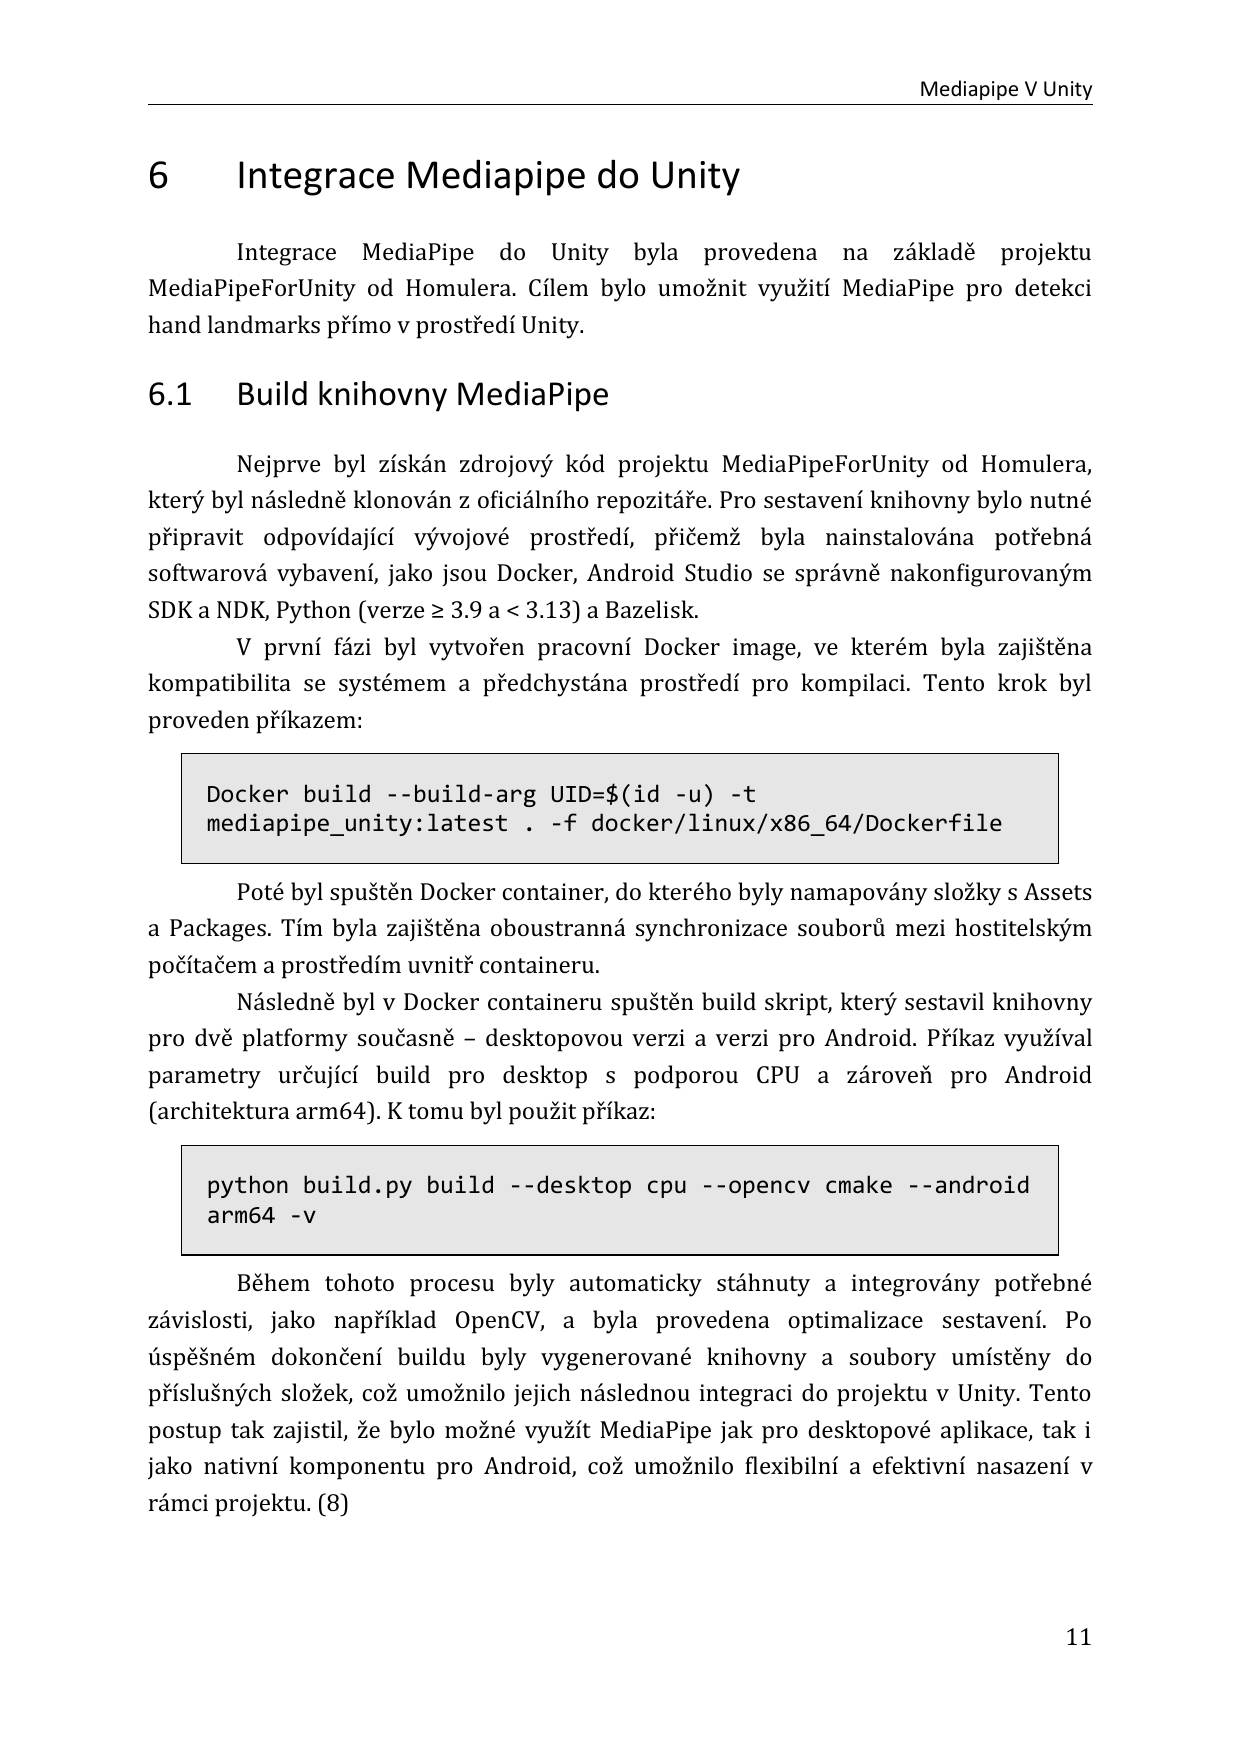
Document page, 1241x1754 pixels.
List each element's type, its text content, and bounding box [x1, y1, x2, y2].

text Nejprve byl získán zdrojový kód projektu MediaPipeForUnity od Homulera, který byl následně klonován z oficiálního repozitáře. Pro sestavení knihovny bylo nutné připravit odpovídající vývojové prostředí, přičemž byla nainstalována potřebná softwarová vybavení, jako jsou Docker, Android Studio se správně nakonfigurovaným SDK a NDK, Python (verze ≥ 3.9 a < 3.13) a Bazelisk. [148, 448, 1093, 624]
subtitle Build knihovny MediaPipe [148, 371, 1093, 414]
text python build.py build --desktop cpu --opencv cmake --android arm64 -v [182, 1146, 1058, 1254]
text Následně byl v Docker containeru spuštěn build skript, který sestavil knihovny pro dvě platformy současně – desktopovou verzi a verzi pro Android. Příkaz využíval parametry určující build pro desktop s podporou CPU a zároveň pro Android (architektura arm64). K tomu byl použit příkaz: [148, 986, 1093, 1125]
text Poté byl spuštěn Docker container, do kterého byly namapovány složky s Assets a Packages. Tím byla zajištěna oboustranná synchronizace souborů mezi hostitelským počítačem a prostředím uvnitř containeru. [148, 876, 1093, 979]
subtitle Integrace Mediapipe do Unity [148, 148, 1093, 198]
text Během tohoto procesu byly automaticky stáhnuty a integrovány potřebné závislosti, jako například OpenCV, a byla provedena optimalizace sestavení. Po úspěšném dokončení buildu byly vygenerované knihovny a soubory umístěny do příslušných složek, což umožnilo jejich následnou integraci do projektu v Unity. Tento postup tak zajistil, že bylo možné využít MediaPipe jak pro desktopové aplikace, tak i jako nativní komponentu pro Android, což umožnilo flexibilní a efektivní nasazení v rámci projektu. [148, 1268, 1093, 1517]
text V první fázi byl vytvořen pracovní Docker image, ve kterém byla zajištěna kompatibilita se systémem a předchystána prostředí pro kompilaci. Tento krok byl proveden příkazem: [148, 631, 1093, 733]
text Integrace MediaPipe do Unity byla provedena na základě projektu MediaPipeForUnity od Homulera. Cílem bylo umožnit využití MediaPipe pro detekci hand landmarks přímo v prostředí Unity. [148, 236, 1093, 339]
text Docker build --build-arg UID=$(id -u) -t mediapipe_unity:latest . -f docker/linux/x86_64/Dockerfile [182, 754, 1058, 863]
